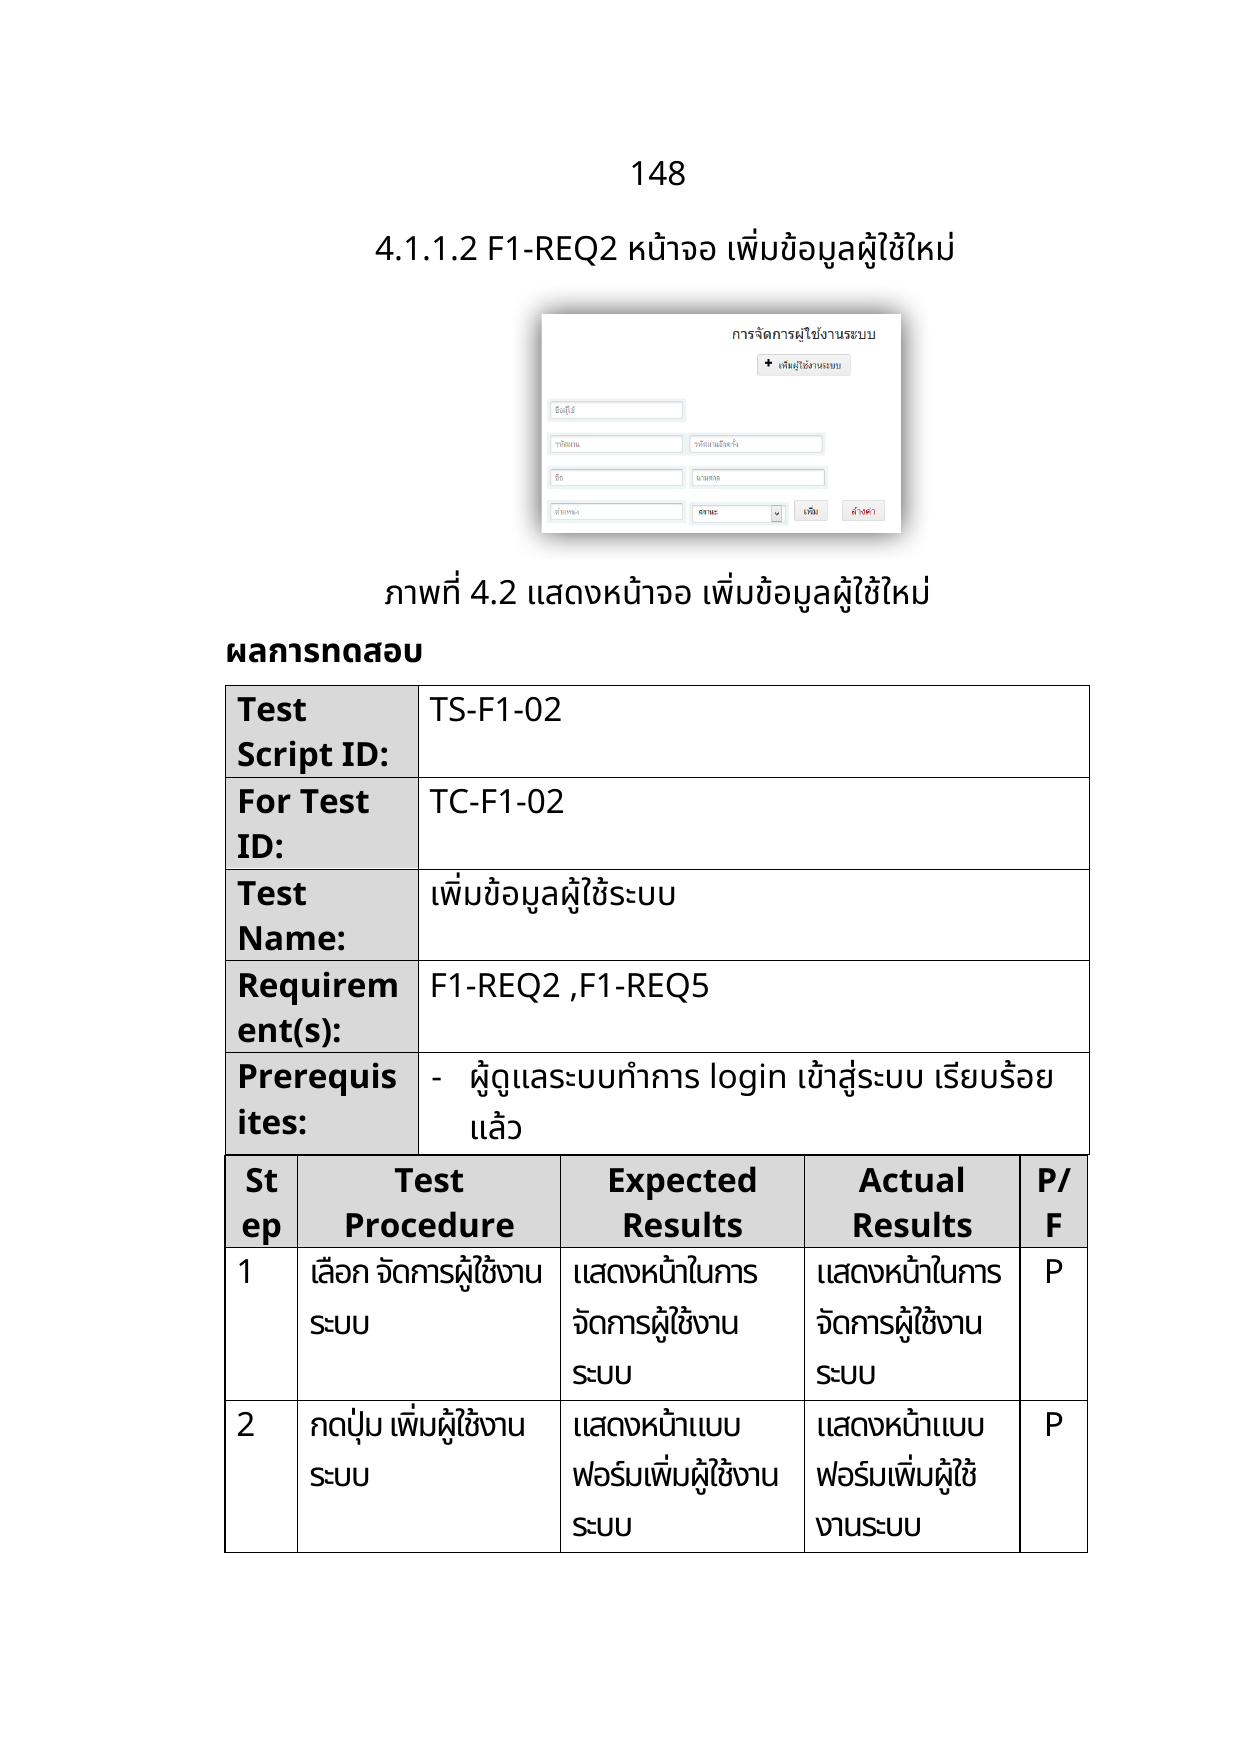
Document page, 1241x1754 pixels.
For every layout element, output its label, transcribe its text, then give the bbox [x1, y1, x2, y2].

table_cell TC-F1-02 [419, 778, 1089, 868]
table_cell F1-REQ2 ,F1-REQ5 [419, 961, 1089, 1052]
table_cell แสดงหน้าแบบฟอร์มเพิ่มผู้ใช้งานระบบ [561, 1401, 804, 1552]
table_cell P [1021, 1248, 1087, 1399]
table_cell เลือก จัดการผู้ใช้งานระบบ [298, 1248, 560, 1399]
table_cell แสดงหน้าในการจัดการผู้ใช้งานระบบ [805, 1248, 1019, 1399]
table_cell Requirement(s): [226, 961, 418, 1052]
text ผลการทดสอบ [225, 627, 1090, 677]
table_cell แสดงหน้าแบบฟอร์มเพิ่มผู้ใช้งานระบบ [805, 1401, 1019, 1552]
table_cell Prerequisites: [226, 1053, 418, 1154]
table_cell 2 [226, 1401, 297, 1552]
table_cell แสดงหน้าในการจัดการผู้ใช้งานระบบ [561, 1248, 804, 1399]
table_cell 1 [226, 1248, 297, 1399]
table_header Expected Results [561, 1156, 804, 1247]
text 4.1.1.2 F1-REQ2 หน้าจอ เพิ่มข้อมูลผู้ใช้ใหม่ [300, 225, 1090, 276]
table_cell เพิ่มข้อมูลผู้ใช้ระบบ [419, 870, 1089, 960]
table_cell P [1021, 1401, 1087, 1552]
table_header Test Procedure [298, 1156, 560, 1247]
table_cell For Test ID: [226, 778, 418, 868]
table_header Actual Results [805, 1156, 1019, 1247]
text ภาพที่ 4.2 แสดงหน้าจอ เพิ่มข้อมูลผู้ใช้ใหม่ [225, 569, 1090, 619]
table_header TS-F1-02 [419, 686, 1089, 777]
table_header P/F [1021, 1156, 1087, 1247]
table_cell ผู้ดูแลระบบทำการ login เข้าสู่ระบบ เรียบร้อยแล้ว [419, 1053, 1089, 1154]
table_header Step [226, 1156, 297, 1247]
table_header Test Script ID: [226, 686, 418, 777]
table_cell กดปุ่ม เพิ่มผู้ใช้งานระบบ [298, 1401, 560, 1552]
table_cell Test Name: [226, 870, 418, 960]
